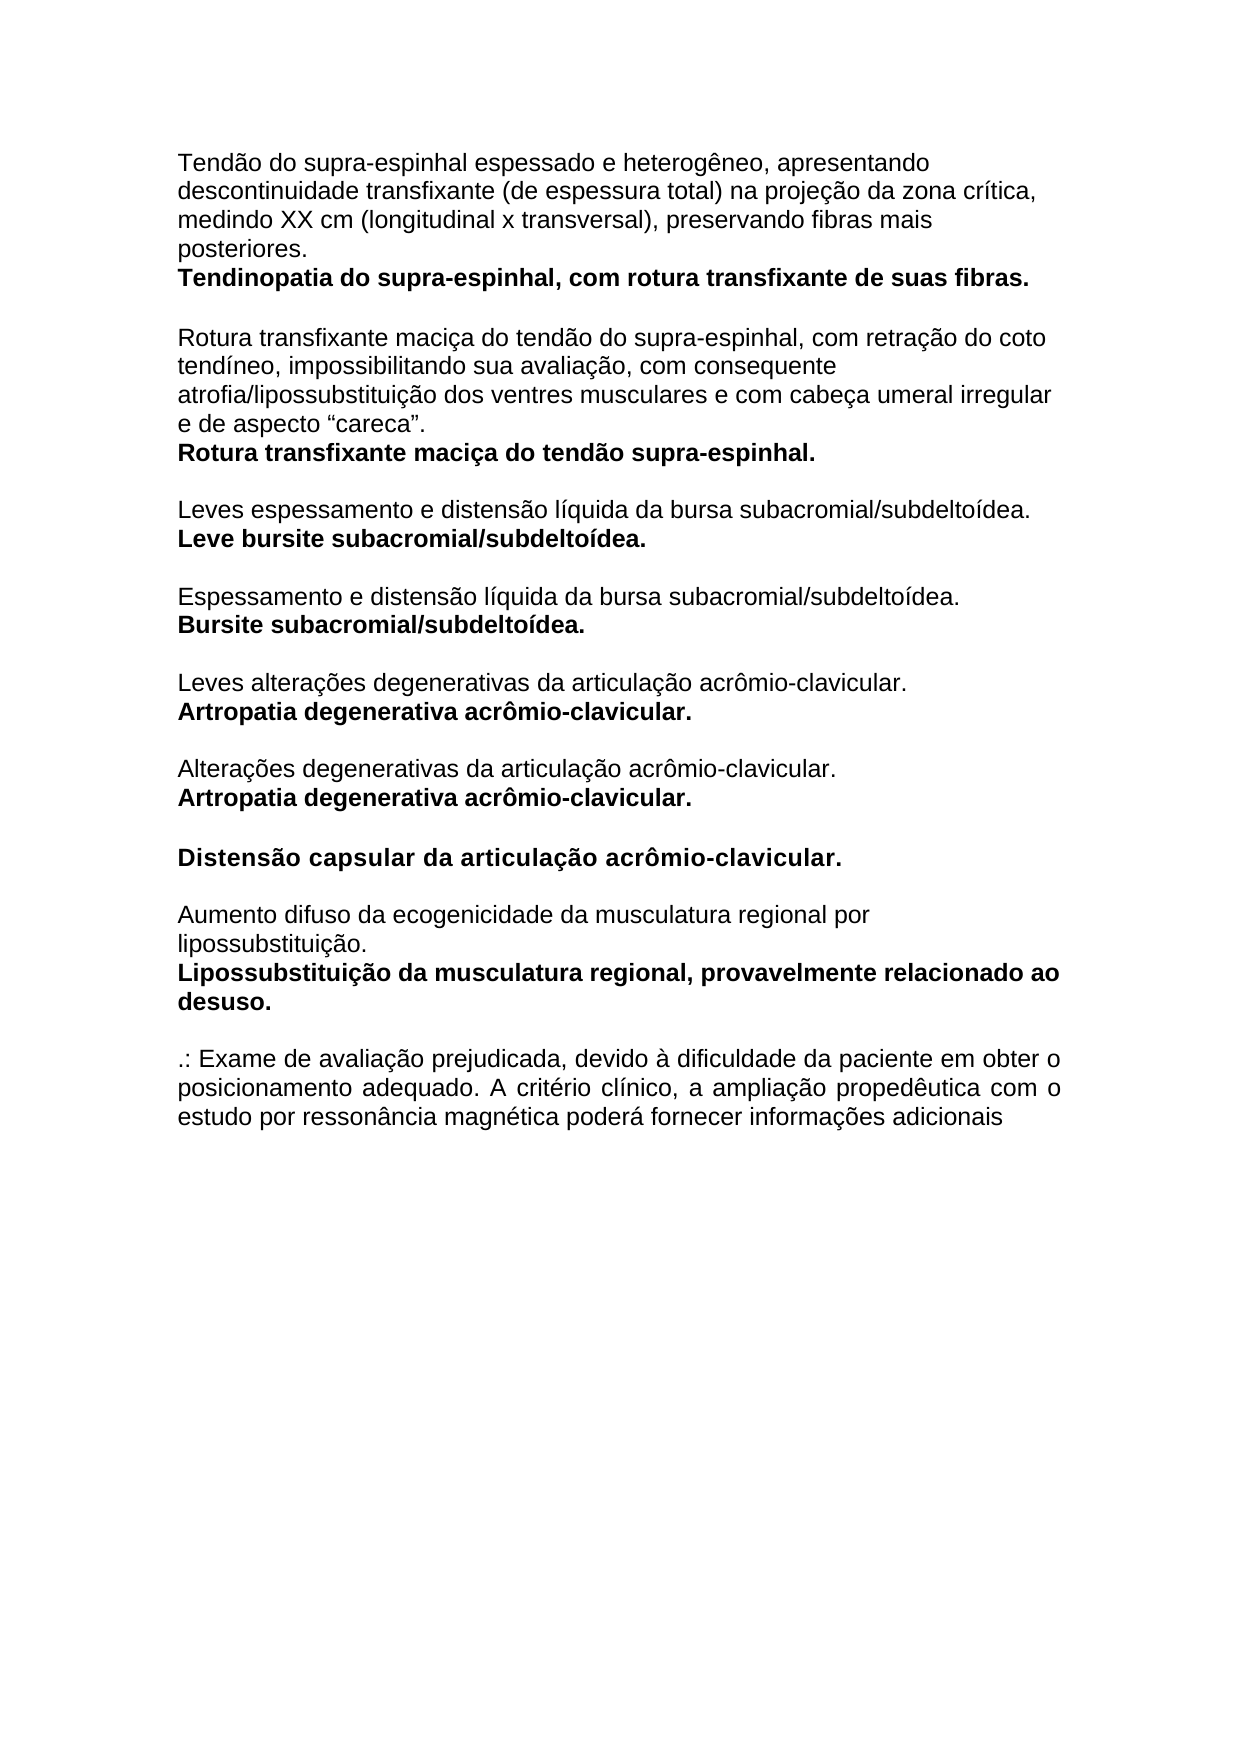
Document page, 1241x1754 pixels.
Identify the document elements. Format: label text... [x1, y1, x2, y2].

text Bursite subacromial/subdeltoídea. [177, 610, 1063, 639]
text Tendinopatia do supra-espinhal, com rotura transfixante de suas fibras. [177, 263, 1063, 291]
text Aumento difuso da ecogenicidade da musculatura regional por lipossubstituição. [177, 900, 1063, 958]
text Lipossubstituição da musculatura regional, provavelmente relacionado ao desuso. [177, 958, 1063, 1015]
text Alterações degenerativas da articulação acrômio-clavicular. [177, 754, 1063, 783]
text Artropatia degenerativa acrômio-clavicular. [177, 696, 1063, 725]
text .: Exame de avaliação prejudicada, devido à dificuldade da paciente em obter o posicionamento adequado. A critério clínico, a ampliação propedêutica com o estudo por ressonância magnética poderá fornecer informações adicionais [177, 1044, 1063, 1130]
text Leves espessamento e distensão líquida da bursa subacromial/subdeltoídea. [177, 495, 1063, 524]
text Distensão capsular da articulação acrômio-clavicular. [177, 843, 1063, 871]
text Espessamento e distensão líquida da bursa subacromial/subdeltoídea. [177, 581, 1063, 610]
text Artropatia degenerativa acrômio-clavicular. [177, 783, 1063, 811]
text Rotura transfixante maciça do tendão supra-espinhal. [177, 438, 1063, 466]
text Leves alterações degenerativas da articulação acrômio-clavicular. [177, 668, 1063, 696]
text Leve bursite subacromial/subdeltoídea. [177, 524, 1063, 553]
text Tendão do supra-espinhal espessado e heterogêneo, apresentando descontinuidade transfixante (de espessura total) na projeção da zona crítica, medindo XX cm (longitudinal x transversal), preservando fibras mais posteriores. [177, 148, 1063, 263]
text Rotura transfixante maciça do tendão do supra-espinhal, com retração do coto tendíneo, impossibilitando sua avaliação, com consequente atrofia/lipossubstituição dos ventres musculares e com cabeça umeral irregular e de aspecto “careca”. [177, 323, 1063, 438]
